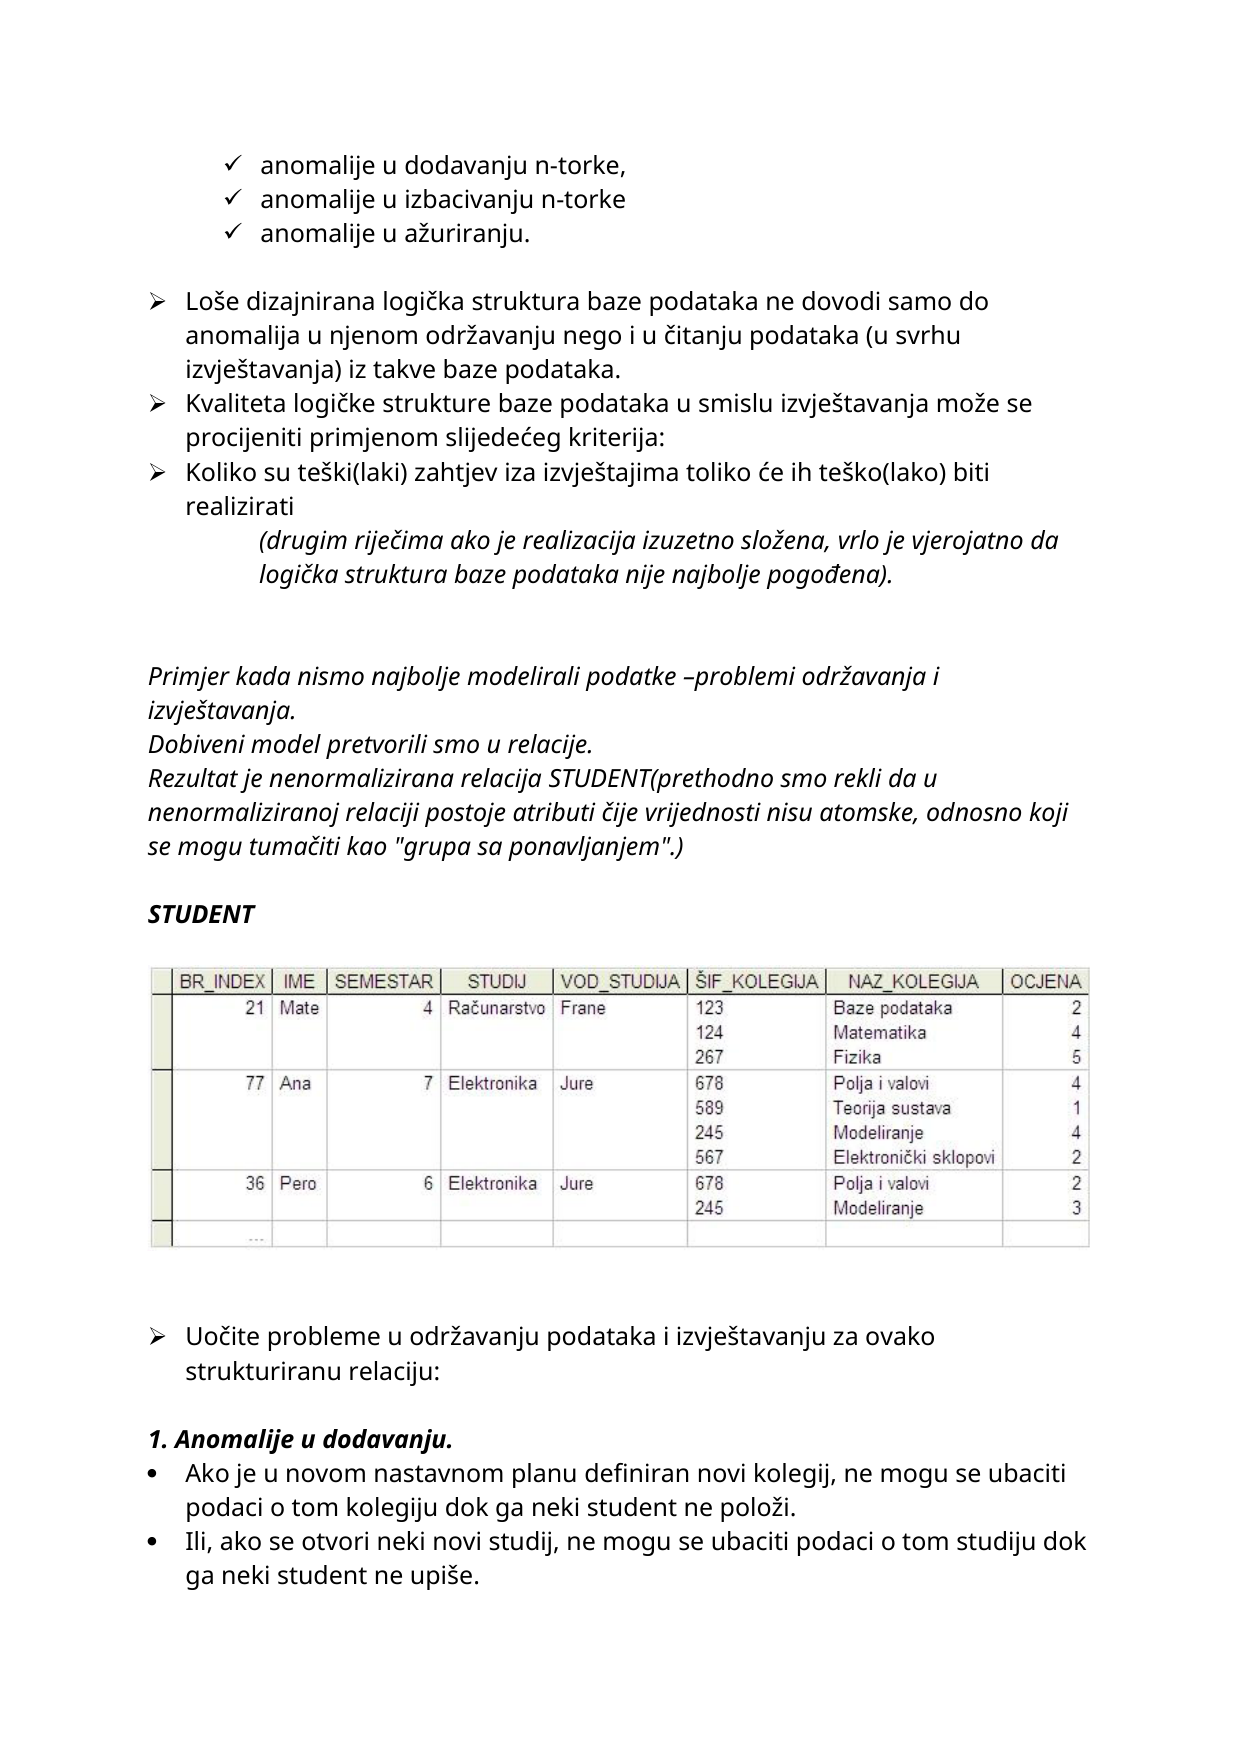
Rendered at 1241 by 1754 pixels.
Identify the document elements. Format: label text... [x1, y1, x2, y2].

list Kvaliteta logičke strukture baze podataka u smislu izvještavanja može se procijeniti primjenom slijedećeg kriterija: [148, 386, 1093, 454]
text (drugim riječima ako je realizacija izuzetno složena, vrlo je vjerojatno da logička struktura baze podataka nije najbolje pogođena). [259, 522, 1093, 590]
list Ako je u novom nastavnom planu definiran novi kolegij, ne mogu se ubaciti podaci o tom kolegiju dok ga neki student ne položi. [148, 1455, 1093, 1523]
text Rezultat je nenormalizirana relacija STUDENT(prethodno smo rekli da u nenormaliziranoj relaciji postoje atributi čije vrijednosti nisu atomske, odnosno koji se mogu tumačiti kao "grupa sa ponavljanjem".) [148, 761, 1093, 863]
list anomalije u izbacivanju n-torke [223, 182, 1093, 216]
text STUDENT [148, 897, 1093, 931]
text Primjer kada nismo najbolje modelirali podatke –problemi održavanja i izvještavanja. [148, 658, 1093, 727]
list Koliko su teški(laki) zahtjev iza izvještajima toliko će ih teško(lako) biti realizirati [148, 454, 1093, 522]
list Uočite probleme u održavanju podataka i izvještavanju za ovako strukturiranu relaciju: [148, 1319, 1093, 1387]
list Ili, ako se otvori neki novi studij, ne mogu se ubaciti podaci o tom studiju dok ga neki student ne upiše. [148, 1523, 1093, 1592]
text 1. Anomalije u dodavanju. [148, 1421, 1093, 1455]
list anomalije u ažuriranju. [223, 216, 1093, 250]
list anomalije u dodavanju n-torke, [223, 148, 1093, 182]
text Dobiveni model pretvorili smo u relacije. [148, 727, 1093, 761]
list Loše dizajnirana logička struktura baze podataka ne dovodi samo do anomalija u njenom održavanju nego i u čitanju podataka (u svrhu izvještavanja) iz takve baze podataka. [148, 284, 1093, 386]
